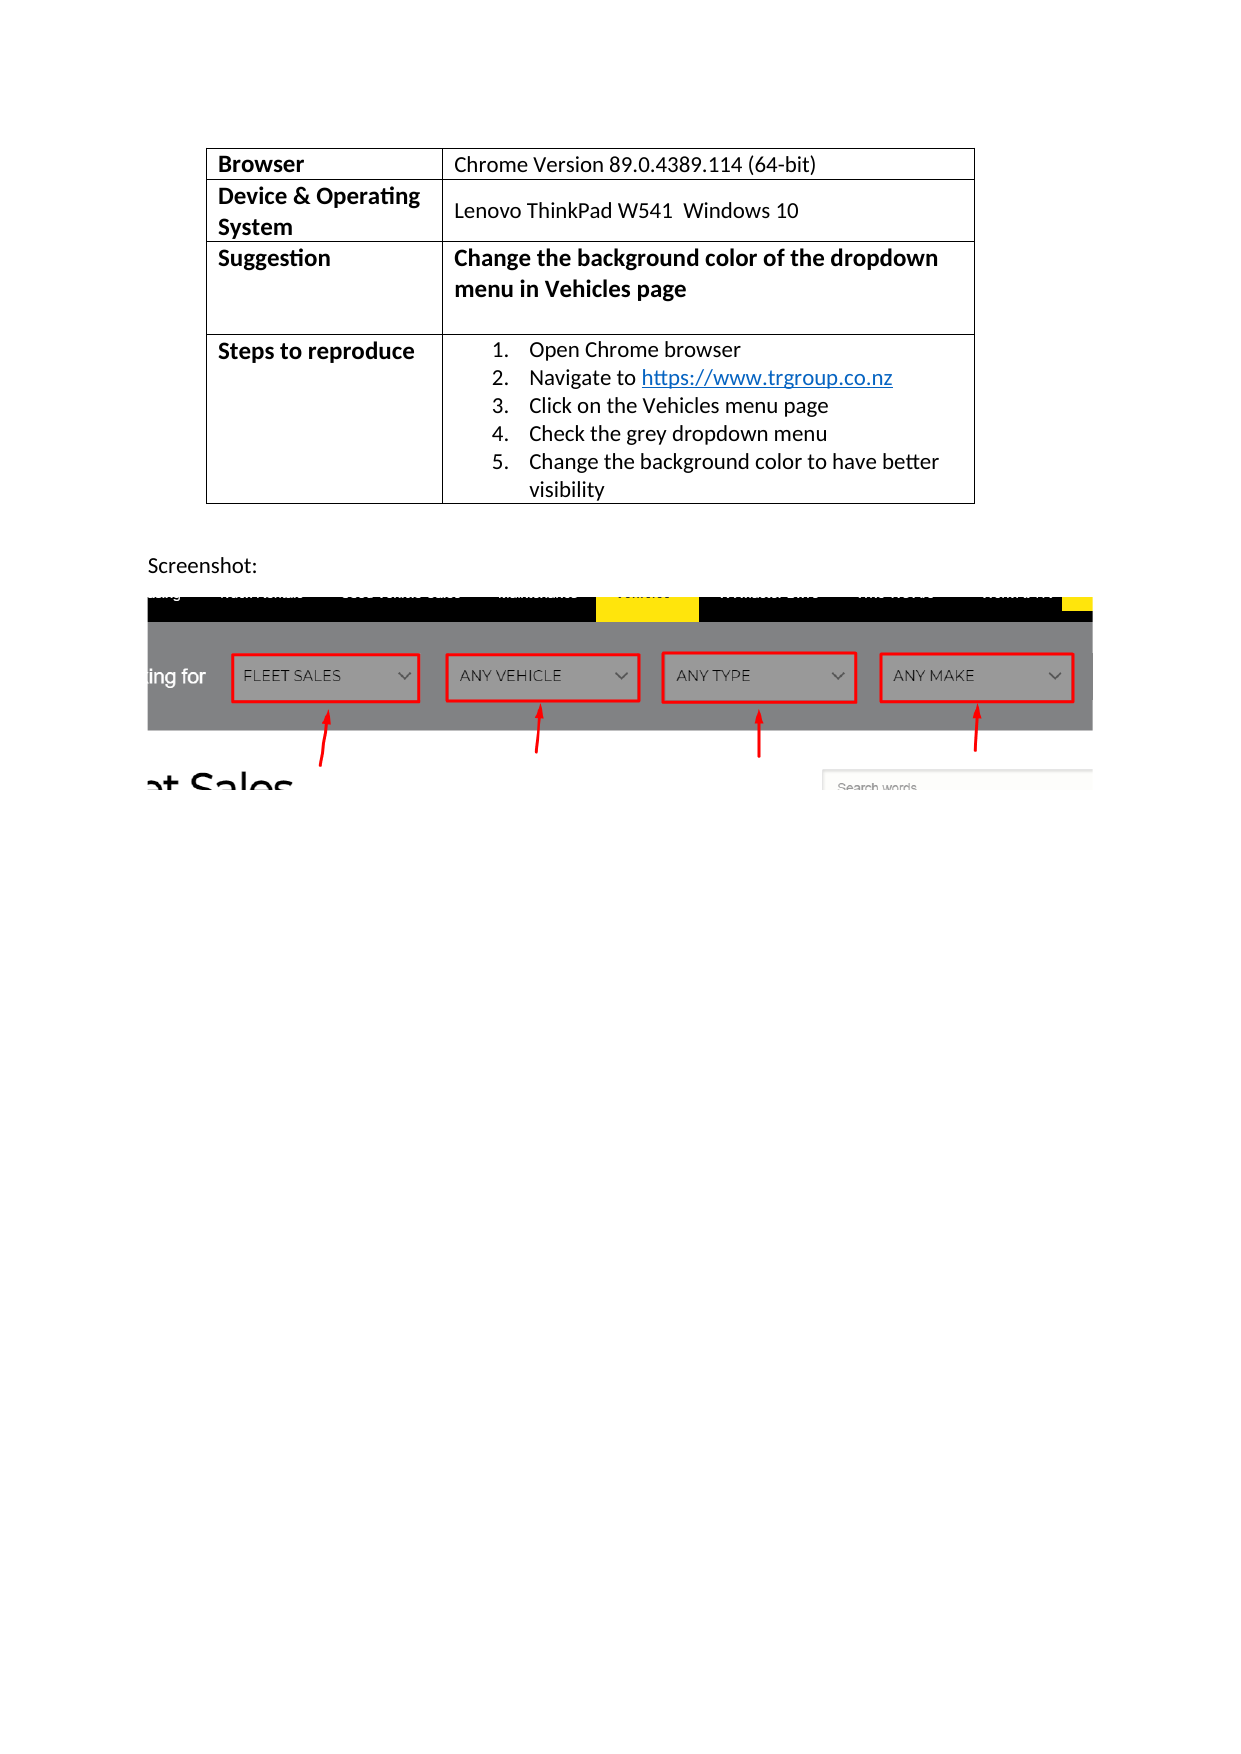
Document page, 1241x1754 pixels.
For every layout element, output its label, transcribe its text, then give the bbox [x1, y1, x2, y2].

text Screenshot: [148, 551, 1093, 579]
table_cell Device & Operating System [207, 180, 442, 241]
table_header Chrome Version 89.0.4389.114 (64-bit) [443, 149, 974, 179]
picture [147, 597, 1093, 790]
table_header Browser [207, 149, 442, 179]
table_cell Lenovo ThinkPad W541 Windows 10 [443, 180, 974, 241]
table_cell Change the background color of the dropdown menu in Vehicles page [443, 242, 974, 334]
table_cell Steps to reproduce [207, 335, 442, 503]
table_cell Open Chrome browser Navigate to https://www.trgroup.co.nz Click on the Vehicles menu page Check the grey dropdown menu Change the background color to have better visibility [443, 335, 974, 503]
table_cell Suggestion [207, 242, 442, 334]
